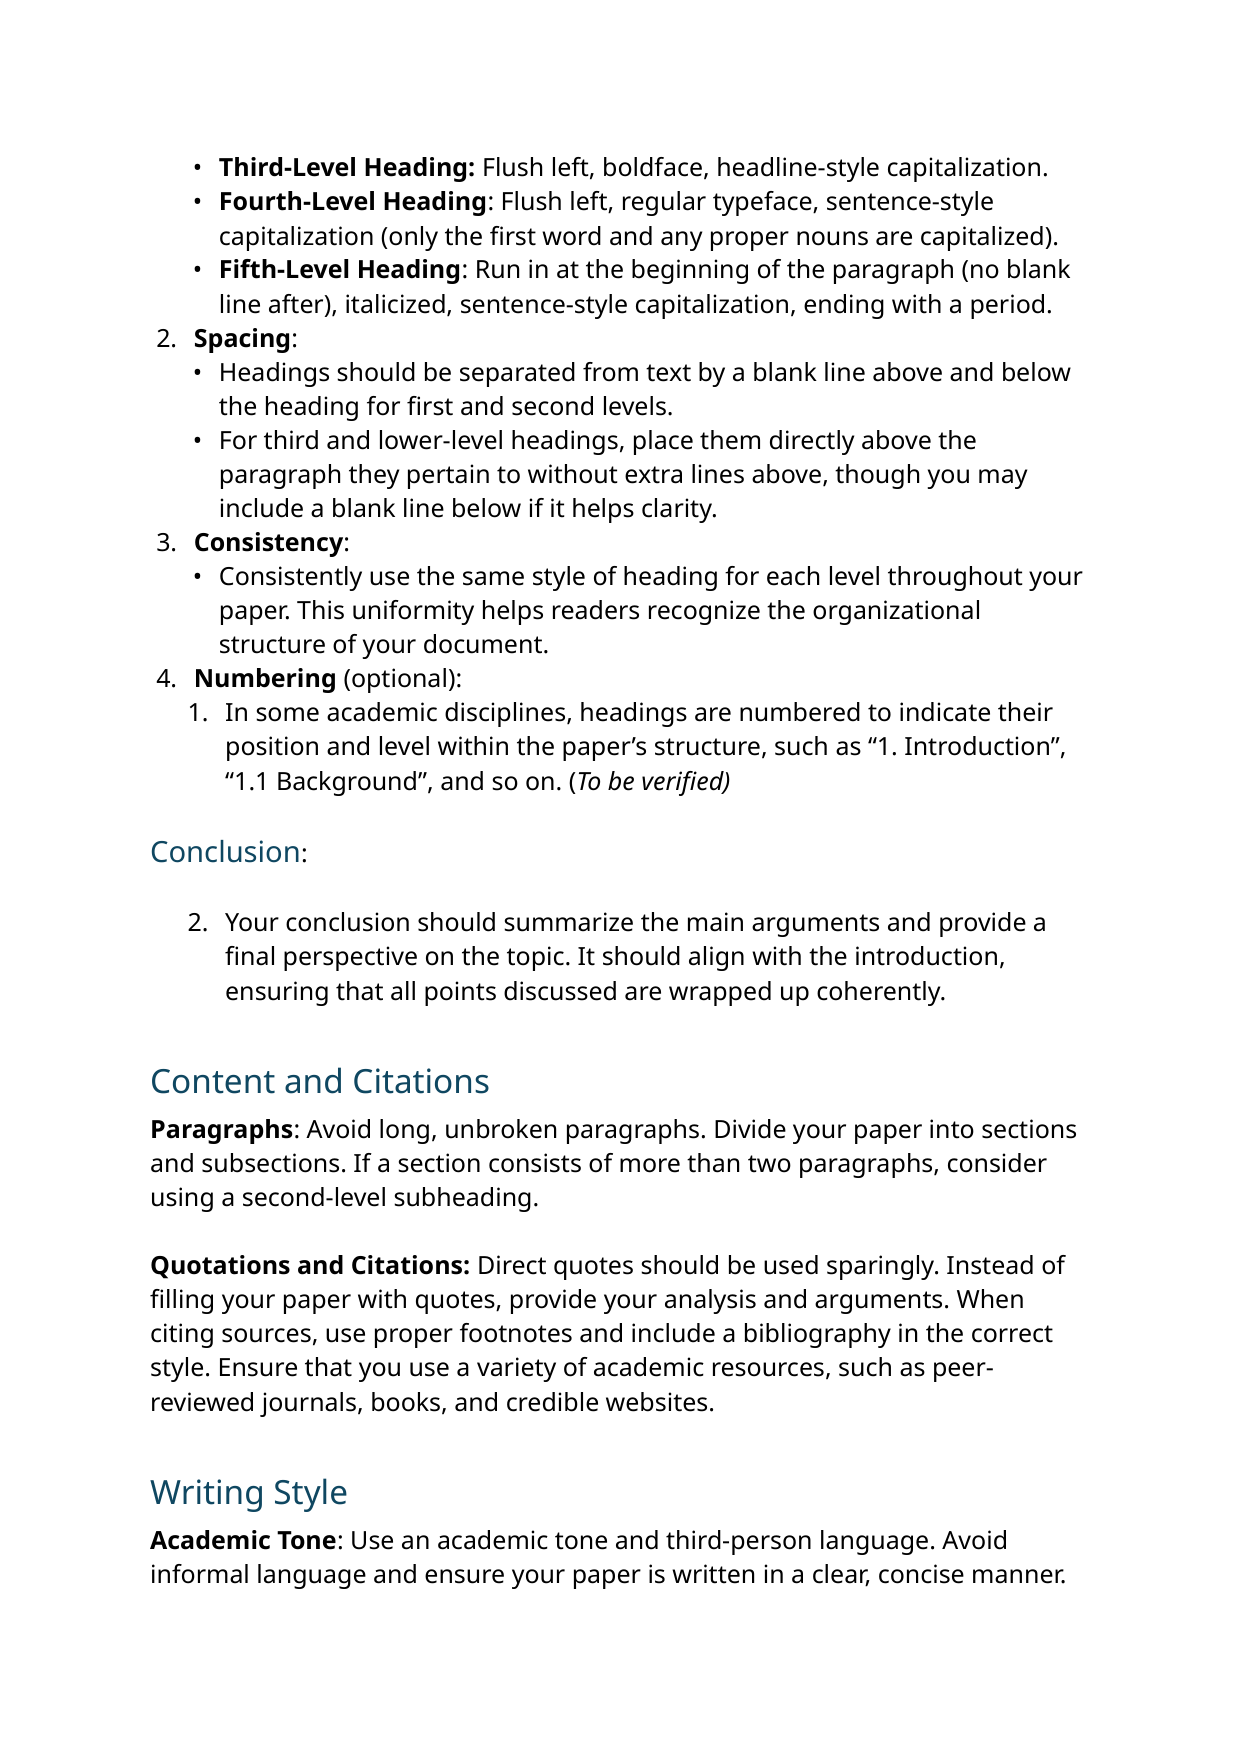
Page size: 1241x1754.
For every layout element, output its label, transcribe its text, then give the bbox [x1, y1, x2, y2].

text • Consistently use the same style of heading for each level throughout your paper. This uniformity helps readers recognize the organizational structure of your document. [150, 559, 1090, 661]
text Academic Tone: Use an academic tone and third-person language. Avoid informal language and ensure your paper is written in a clear, concise manner. [150, 1523, 1090, 1591]
text • Fifth-Level Heading: Run in at the beginning of the paragraph (no blank line after), italicized, sentence-style capitalization, ending with a period. [150, 252, 1090, 320]
text • Headings should be separated from text by a blank line above and below the heading for first and second levels. [150, 354, 1090, 422]
text Paragraphs: Avoid long, unbroken paragraphs. Divide your paper into sections and subsections. If a section consists of more than two paragraphs, consider using a second-level subheading. [150, 1112, 1090, 1214]
list In some academic disciplines, headings are numbered to indicate their position and level within the paper’s structure, such as “1. Introduction”, “1.1 Background”, and so on. (To be verified) [187, 695, 1090, 797]
text • Fourth-Level Heading: Flush left, regular typeface, sentence-style capitalization (only the first word and any proper nouns are capitalized). [150, 184, 1090, 252]
text Quotations and Citations: Direct quotes should be used sparingly. Instead of filling your paper with quotes, provide your analysis and arguments. When citing sources, use proper footnotes and include a bibliography in the correct style. Ensure that you use a variety of academic resources, such as peer-reviewed journals, books, and credible websites. [150, 1248, 1090, 1418]
text • Third-Level Heading: Flush left, boldface, headline-style capitalization. [150, 150, 1090, 184]
subtitle Content and Citations [150, 1058, 1090, 1103]
text • For third and lower-level headings, place them directly above the paragraph they pertain to without extra lines above, though you may include a blank line below if it helps clarity. [150, 422, 1090, 525]
subtitle Writing Style [150, 1469, 1090, 1514]
text 4. Numbering (optional): [150, 661, 1090, 695]
text Conclusion: [150, 831, 1090, 871]
list Your conclusion should summarize the main arguments and provide a final perspective on the topic. It should align with the introduction, ensuring that all points discussed are wrapped up coherently. [187, 905, 1090, 1007]
text 2. Spacing: [150, 320, 1090, 354]
text 3. Consistency: [150, 525, 1090, 559]
